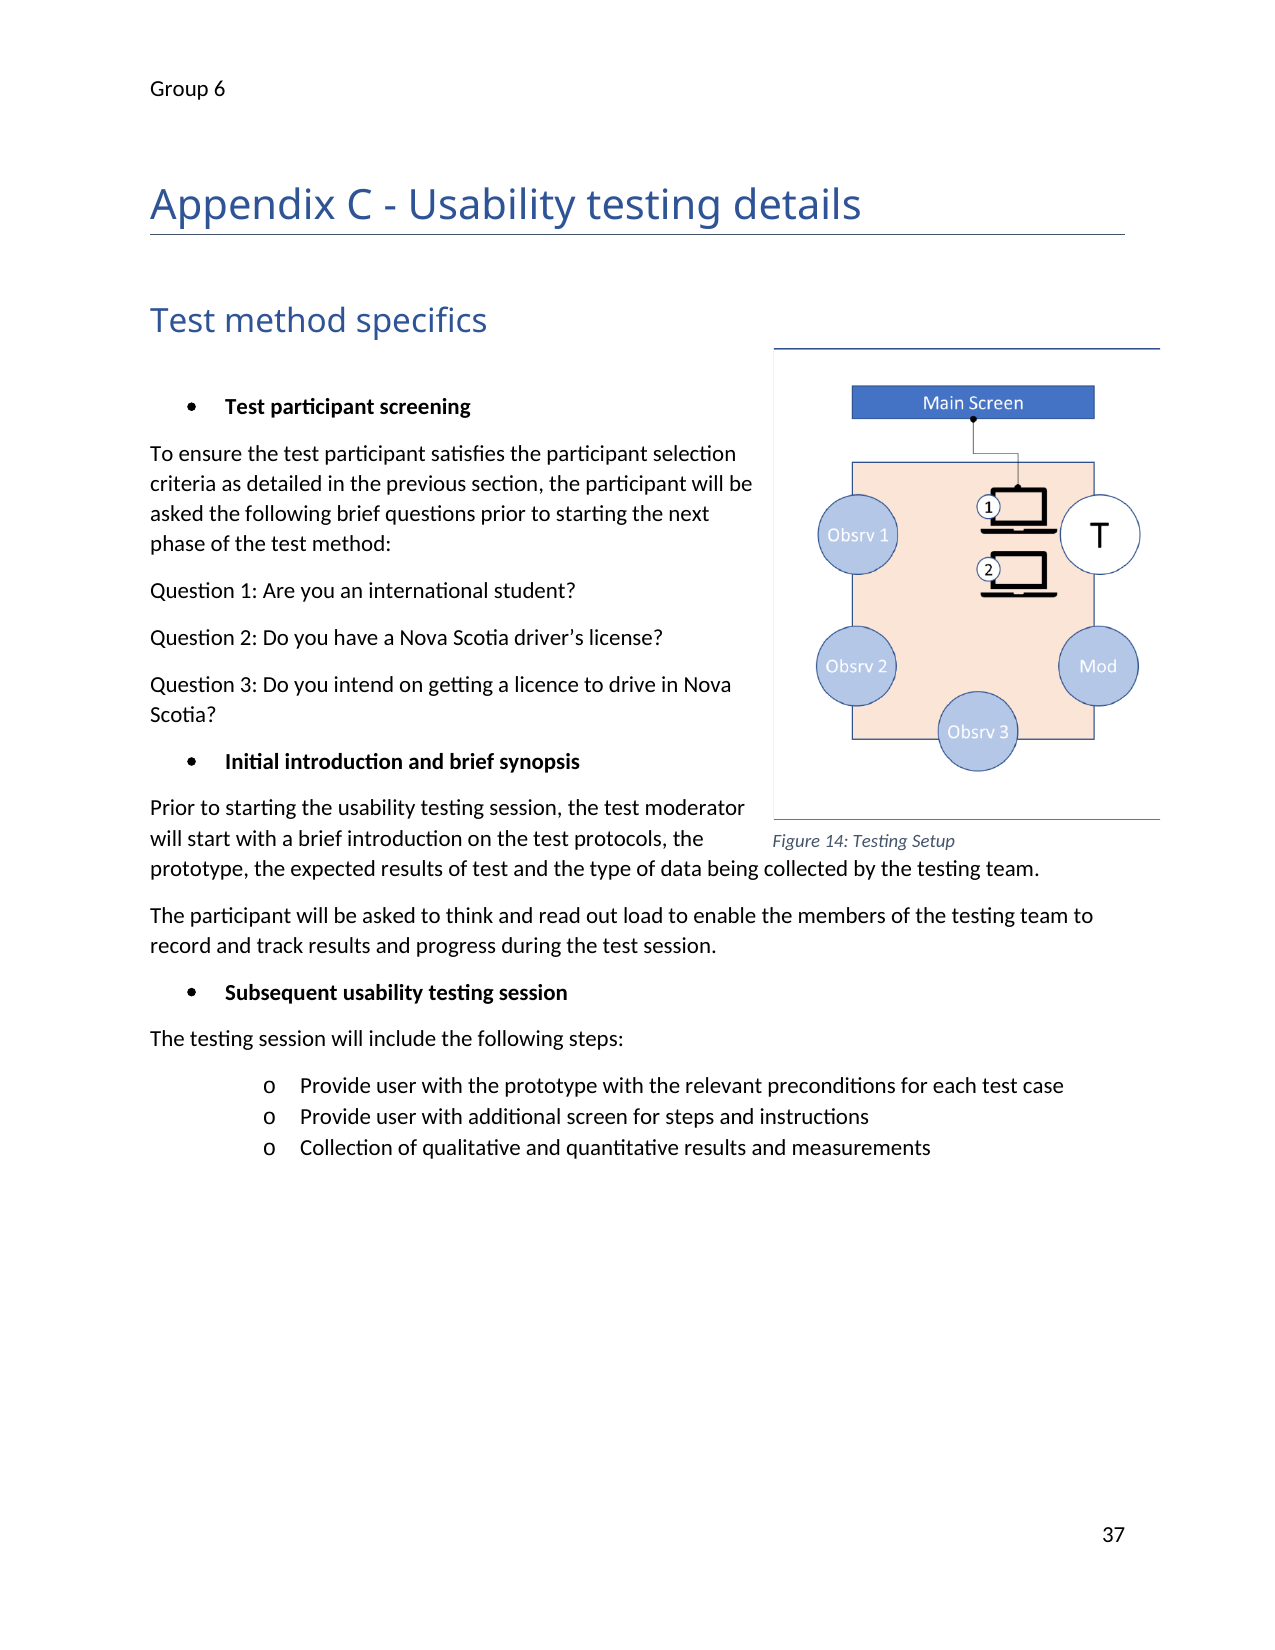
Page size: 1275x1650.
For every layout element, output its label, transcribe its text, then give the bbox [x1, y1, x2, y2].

text Question 1: Are you an international student? [150, 576, 772, 604]
text To ensure the test participant satisfies the participant selection criteria as detailed in the previous section, the participant will be asked the following brief questions prior to starting the next phase of the test method: [150, 439, 772, 557]
list Test participant screening [187, 392, 772, 421]
text Prior to starting the usability testing session, the test moderator will start with a brief introduction on the test protocols, the prototype, the expected results of test and the type of data being collected by the testing team. [150, 793, 1125, 882]
list Provide user with additional screen for steps and instructions [262, 1102, 1125, 1131]
list Collection of qualitative and quantitative results and measurements [262, 1133, 1125, 1162]
text Question 2: Do you have a Nova Scotia driver’s license? [150, 623, 772, 651]
list Subsequent usability testing session [187, 978, 1125, 1006]
subtitle Appendix C - Usability testing details [150, 175, 1125, 234]
text The testing session will include the following steps: [150, 1024, 1125, 1052]
text The participant will be asked to think and read out load to enable the members of the testing team to record and track results and progress during the test session. [150, 901, 1125, 959]
text Question 3: Do you intend on getting a licence to drive in Nova Scotia? [150, 670, 772, 728]
list Initial introduction and brief synopsis [187, 747, 772, 775]
picture [772, 348, 1160, 818]
subtitle Test method specifics [150, 297, 1125, 342]
list Provide user with the prototype with the relevant preconditions for each test case [262, 1071, 1125, 1100]
